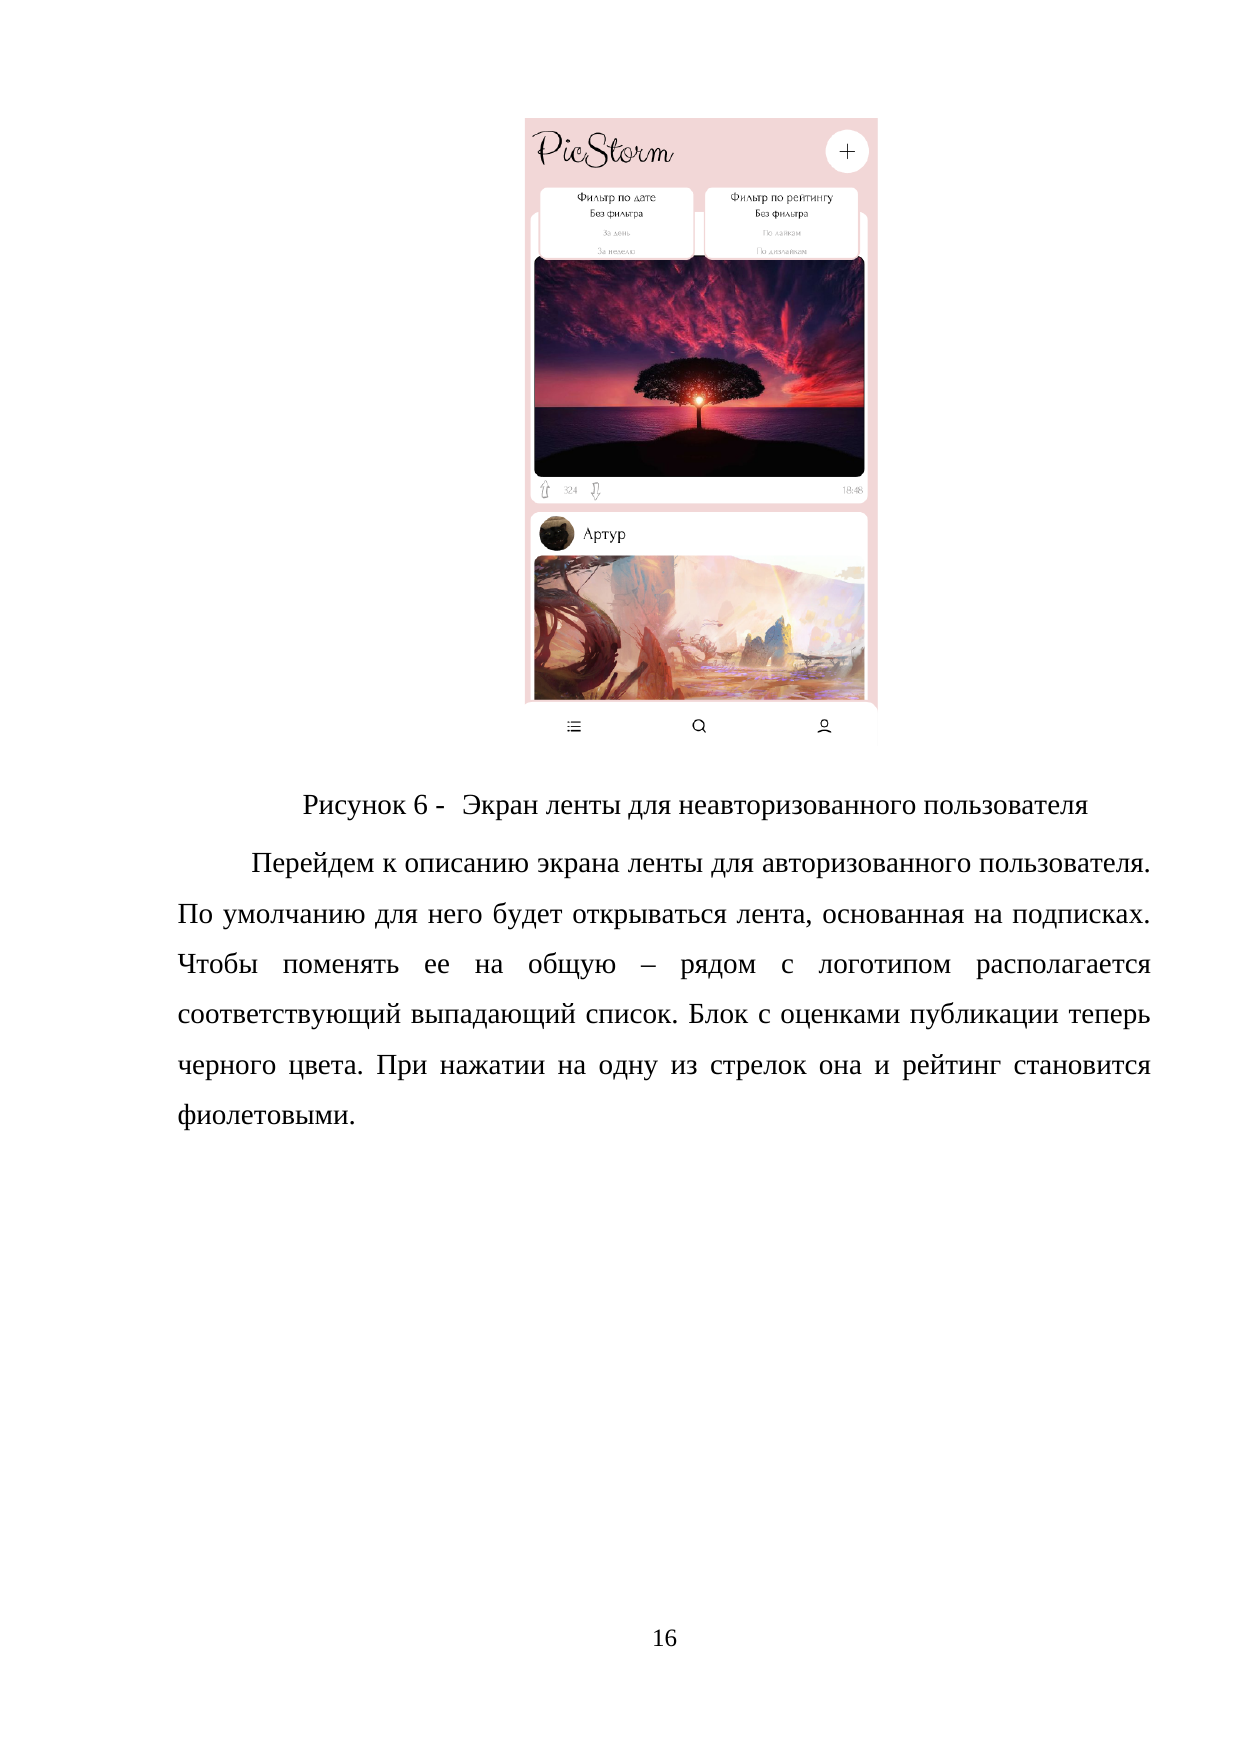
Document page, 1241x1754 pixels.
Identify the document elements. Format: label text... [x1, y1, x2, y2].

text Экран ленты для неавторизованного пользователя [252, 787, 1152, 821]
picture [524, 118, 878, 746]
text Перейдем к описанию экрана ленты для авторизованного пользователя. По умолчанию для него будет открываться лента, основанная на подписках. Чтобы поменять ее на общую – рядом с логотипом располагается соответствующий выпадающий список. Блок с оценками публикации теперь черного цвета. При нажатии на одну из стрелок она и рейтинг становится фиолетовыми. [177, 846, 1152, 1131]
